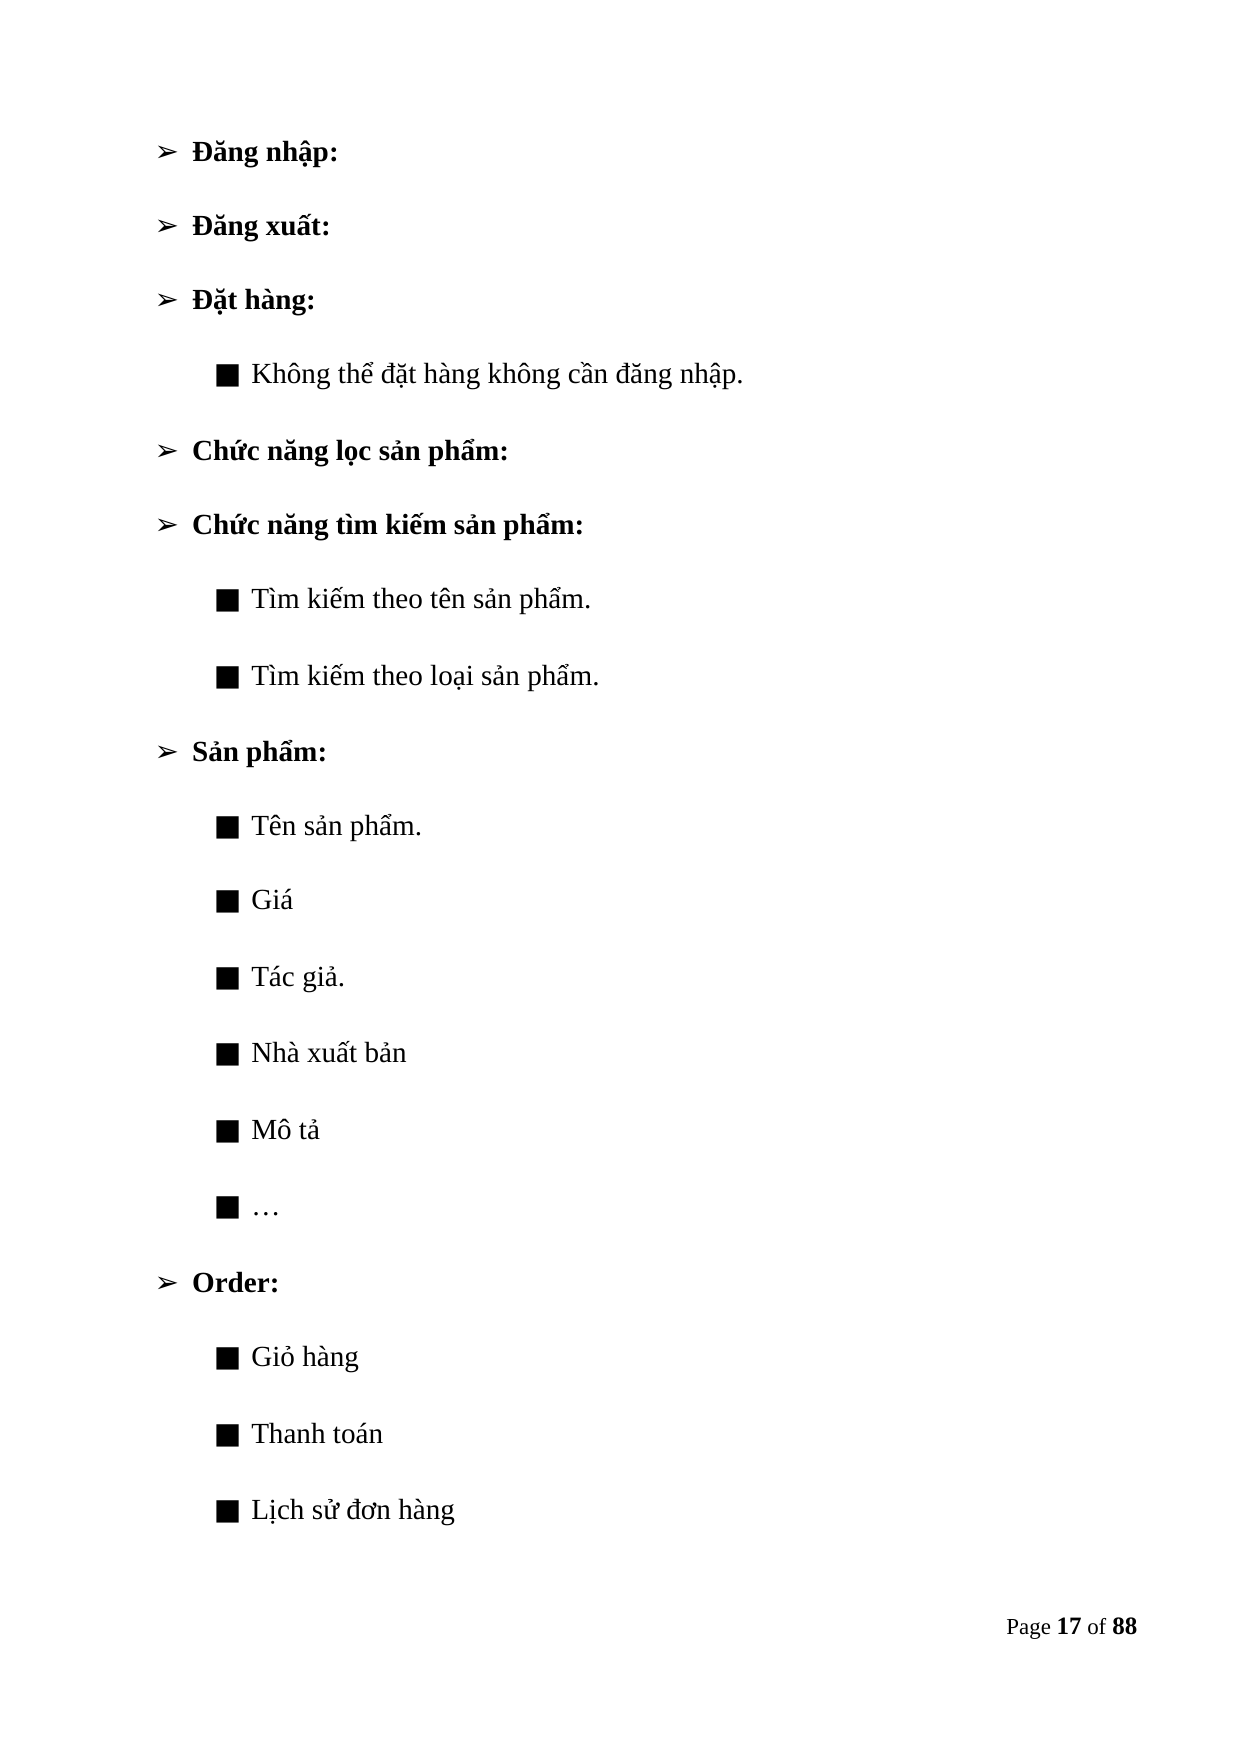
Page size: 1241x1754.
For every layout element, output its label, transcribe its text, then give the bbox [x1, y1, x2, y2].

list Nhà xuất bản [213, 1020, 1137, 1079]
subtitle Chức năng lọc sản phẩm: [154, 417, 1137, 477]
list Đặt hàng: [154, 266, 1137, 326]
list Tìm kiếm theo tên sản phẩm. [213, 565, 1137, 625]
subtitle Sản phẩm: [154, 718, 1137, 778]
list Tác giả. [213, 943, 1137, 1003]
list Không thể đặt hàng không cần đăng nhập. [213, 341, 1137, 400]
list Tìm kiếm theo loại sản phẩm. [213, 642, 1137, 702]
list Đăng nhập: [154, 118, 1137, 178]
list Lịch sử đơn hàng [213, 1476, 1137, 1536]
list … [213, 1173, 1137, 1232]
list Giá [213, 867, 1137, 926]
list Mô tả [213, 1096, 1137, 1156]
subtitle Order: [154, 1249, 1137, 1309]
list Tên sản phẩm. [213, 792, 1137, 852]
list Thanh toán [213, 1400, 1137, 1460]
list Chức năng tìm kiếm sản phẩm: [154, 491, 1137, 551]
list Giỏ hàng [213, 1323, 1137, 1383]
list Đăng xuất: [154, 192, 1137, 252]
